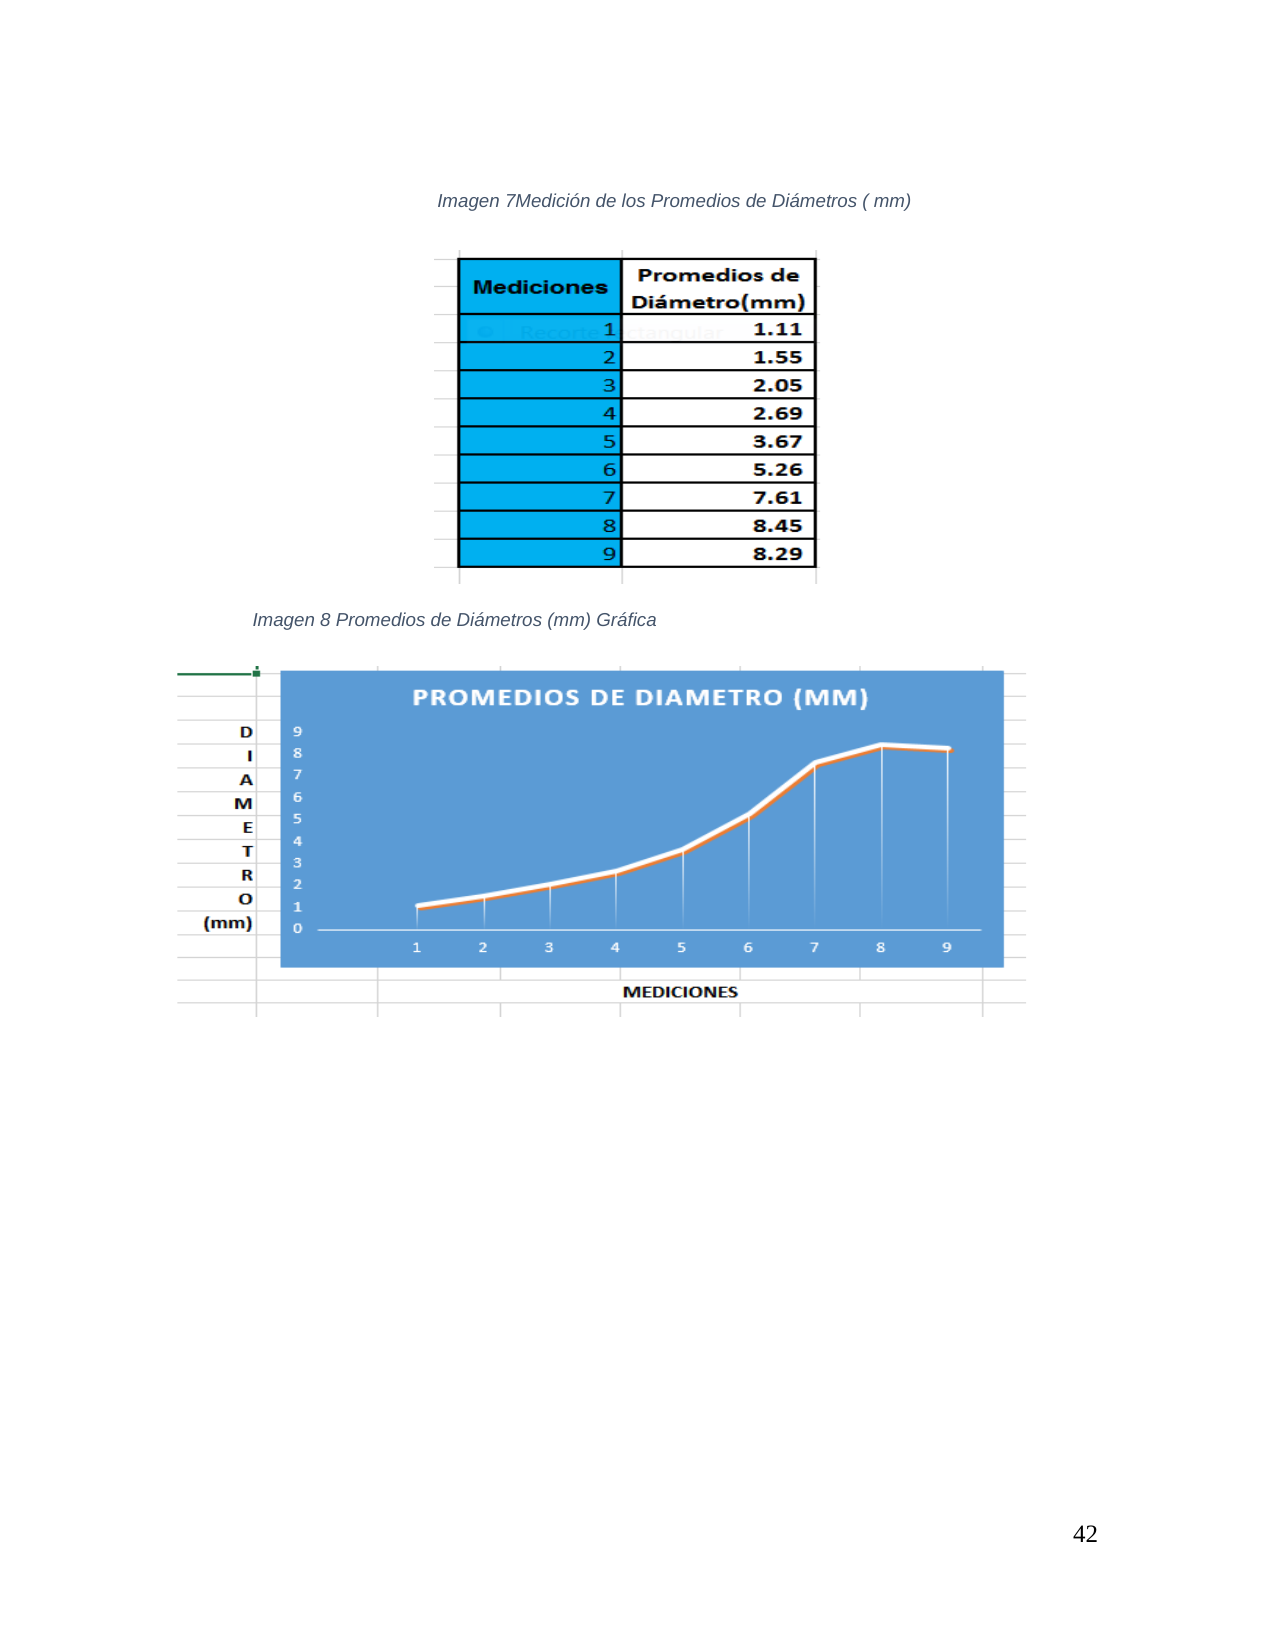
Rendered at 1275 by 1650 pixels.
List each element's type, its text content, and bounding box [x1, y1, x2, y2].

picture [434, 250, 821, 584]
text Imagen 7Medición de los Promedios de Diámetros ( mm) [177, 190, 1098, 212]
text Imagen 8 Promedios de Diámetros (mm) Gráfica [177, 608, 1098, 630]
picture [177, 666, 1028, 1017]
